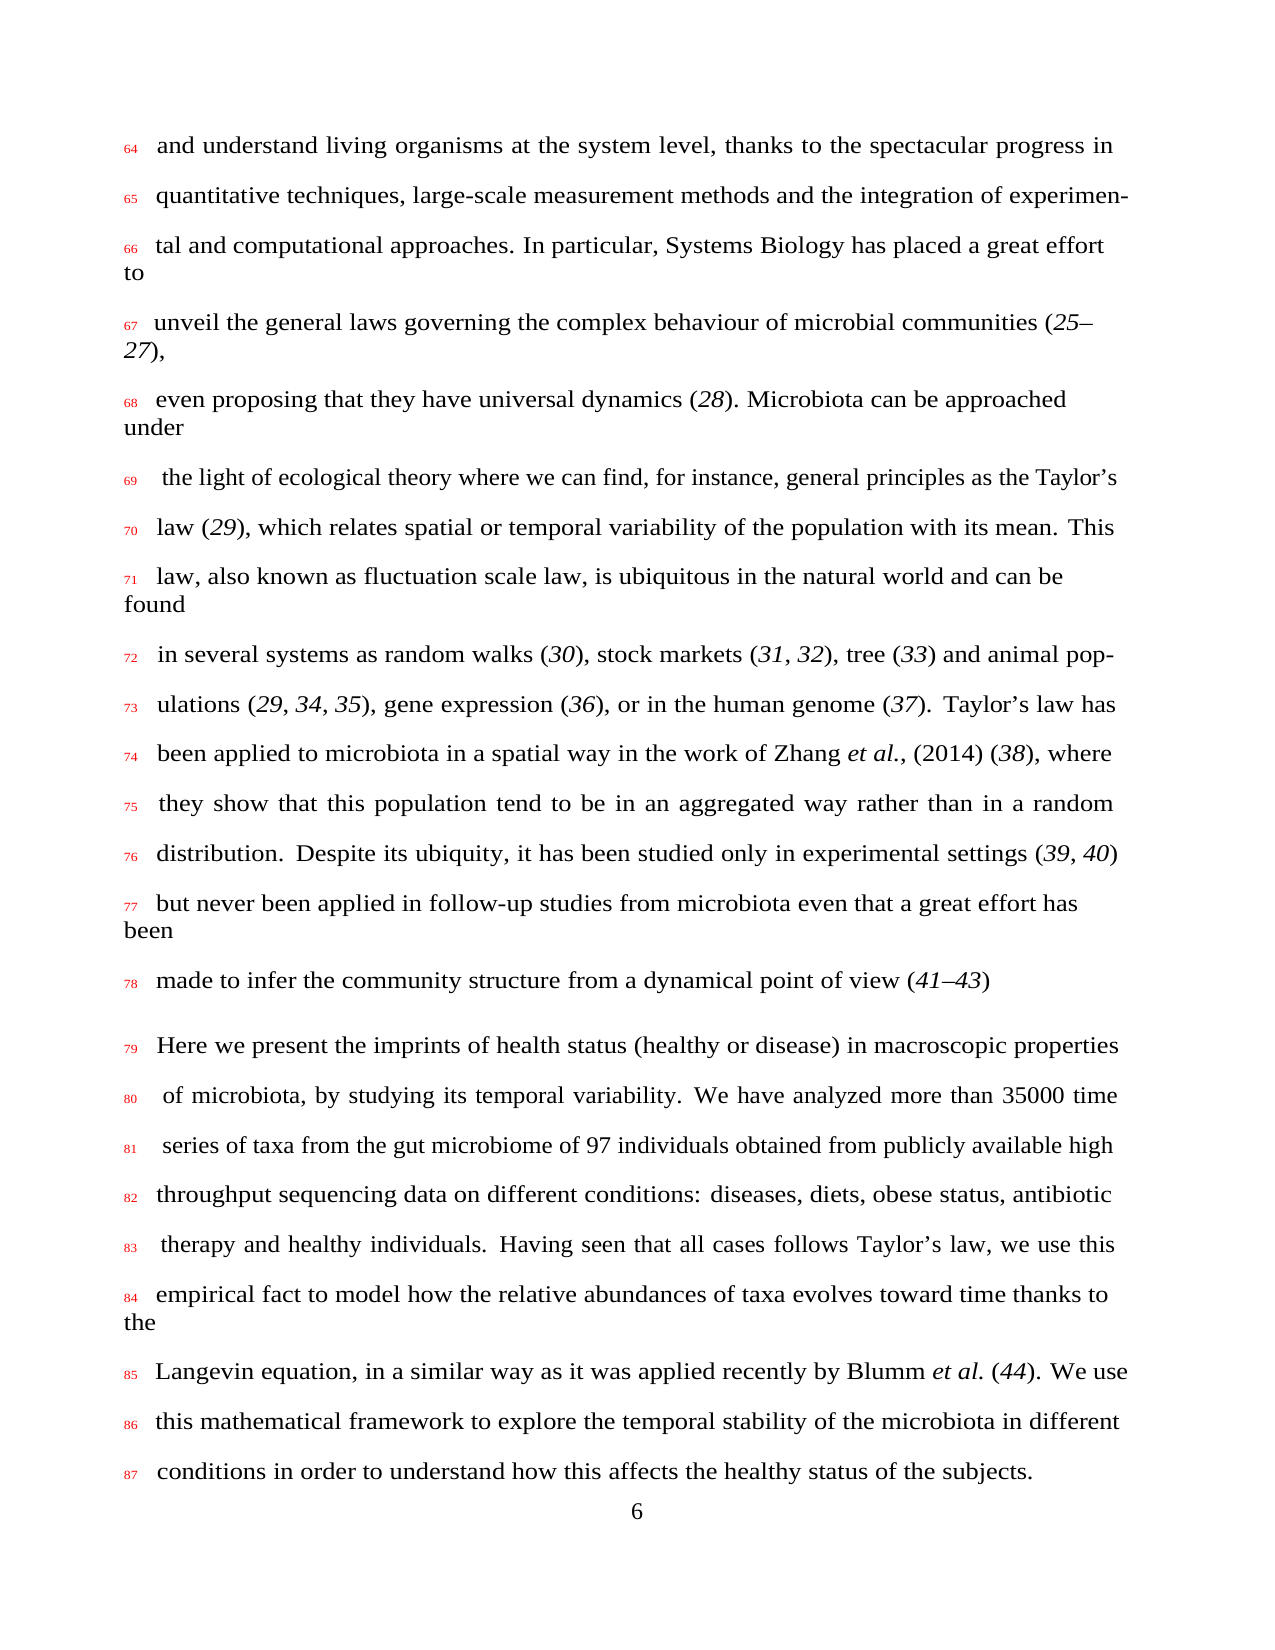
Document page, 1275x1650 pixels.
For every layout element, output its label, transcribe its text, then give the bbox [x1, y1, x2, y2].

text 87 conditions in order to understand how this affects the healthy status of the subjects. [124, 1457, 1129, 1484]
text 69 the light of ecological theory where we can find, for instance, general principles as the Taylor’s [124, 463, 1129, 490]
text 64 and understand living organisms at the system level, thanks to the spectacular progress in [124, 131, 1129, 159]
text 76 distribution. Despite its ubiquity, it has been studied only in experimental settings (39, 40) [124, 839, 1129, 867]
text 84 empirical fact to model how the relative abundances of taxa evolves toward time thanks to the [124, 1280, 1129, 1335]
text 74 been applied to microbiota in a spatial way in the work of Zhang et al., (2014) (38), where [124, 739, 1129, 767]
text 68 even proposing that they have universal dynamics (28). Microbiota can be approached under [124, 385, 1129, 441]
text 78 made to infer the community structure from a dynamical point of view (41–43) [124, 966, 1129, 994]
text 80 of microbiota, by studying its temporal variability. We have analyzed more than 35000 time [124, 1081, 1129, 1108]
text 73 ulations (29, 34, 35), gene expression (36), or in the human genome (37). Taylor’s law has [124, 689, 1129, 717]
text 83 therapy and healthy individuals. Having seen that all cases follows Taylor’s law, we use this [124, 1230, 1129, 1258]
text 85 Langevin equation, in a similar way as it was applied recently by Blumm et al. (44). We use [124, 1357, 1129, 1385]
text 82 throughput sequencing data on different conditions: diseases, diets, obese status, antibiotic [124, 1180, 1129, 1208]
text 75 they show that this population tend to be in an aggregated way rather than in a random [124, 789, 1129, 817]
text 70 law (29), which relates spatial or temporal variability of the population with its mean. This [124, 513, 1129, 540]
text 86 this mathematical framework to explore the temporal stability of the microbiota in different [124, 1407, 1129, 1435]
text 79 Here we present the imprints of health status (healthy or disease) in macroscopic properties [124, 1031, 1129, 1059]
text 71 law, also known as fluctuation scale law, is ubiquitous in the natural world and can be found [124, 562, 1129, 618]
text 66 tal and computational approaches. In particular, Systems Biology has placed a great effort to [124, 231, 1129, 286]
text 72 in several systems as random walks (30), stock markets (31, 32), tree (33) and animal pop- [124, 640, 1129, 667]
text 81 series of taxa from the gut microbiome of 97 individuals obtained from publicly available high [124, 1131, 1129, 1158]
text 65 quantitative techniques, large-scale measurement methods and the integration of experimen- [124, 181, 1129, 208]
text 77 but never been applied in follow-up studies from microbiota even that a great effort has been [124, 889, 1129, 944]
text 67 unveil the general laws governing the complex behaviour of microbial communities (25–27), [124, 308, 1129, 363]
